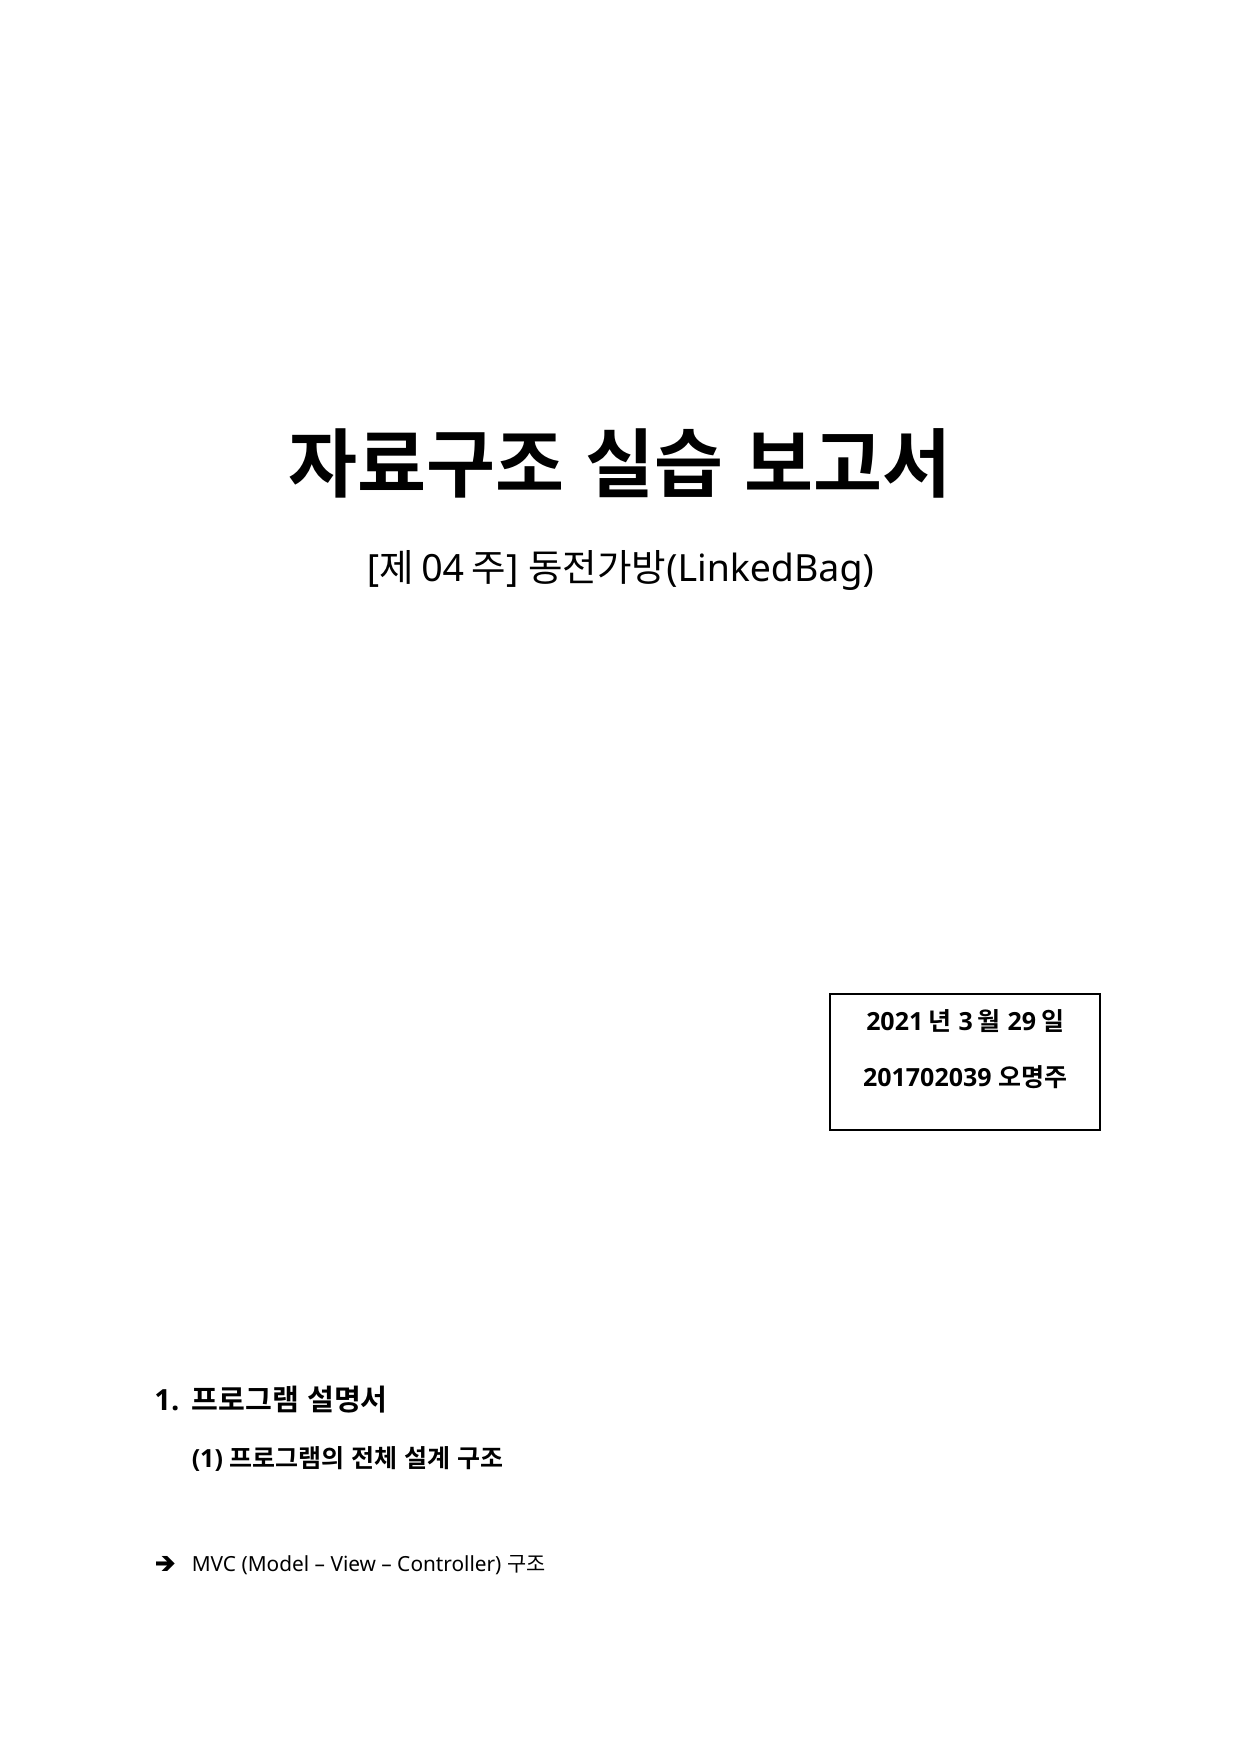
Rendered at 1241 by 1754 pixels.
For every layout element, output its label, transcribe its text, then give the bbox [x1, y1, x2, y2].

list 프로그램 설명서 [154, 1376, 1128, 1418]
text 자료구조 실습 보고서 [112, 404, 1128, 513]
list MVC (Model – View – Controller) 구조 [154, 1548, 1128, 1578]
list 프로그램의 전체 설계 구조 [192, 1438, 1128, 1475]
text [제04주] 동전가방(LinkedBag) [112, 538, 1128, 592]
